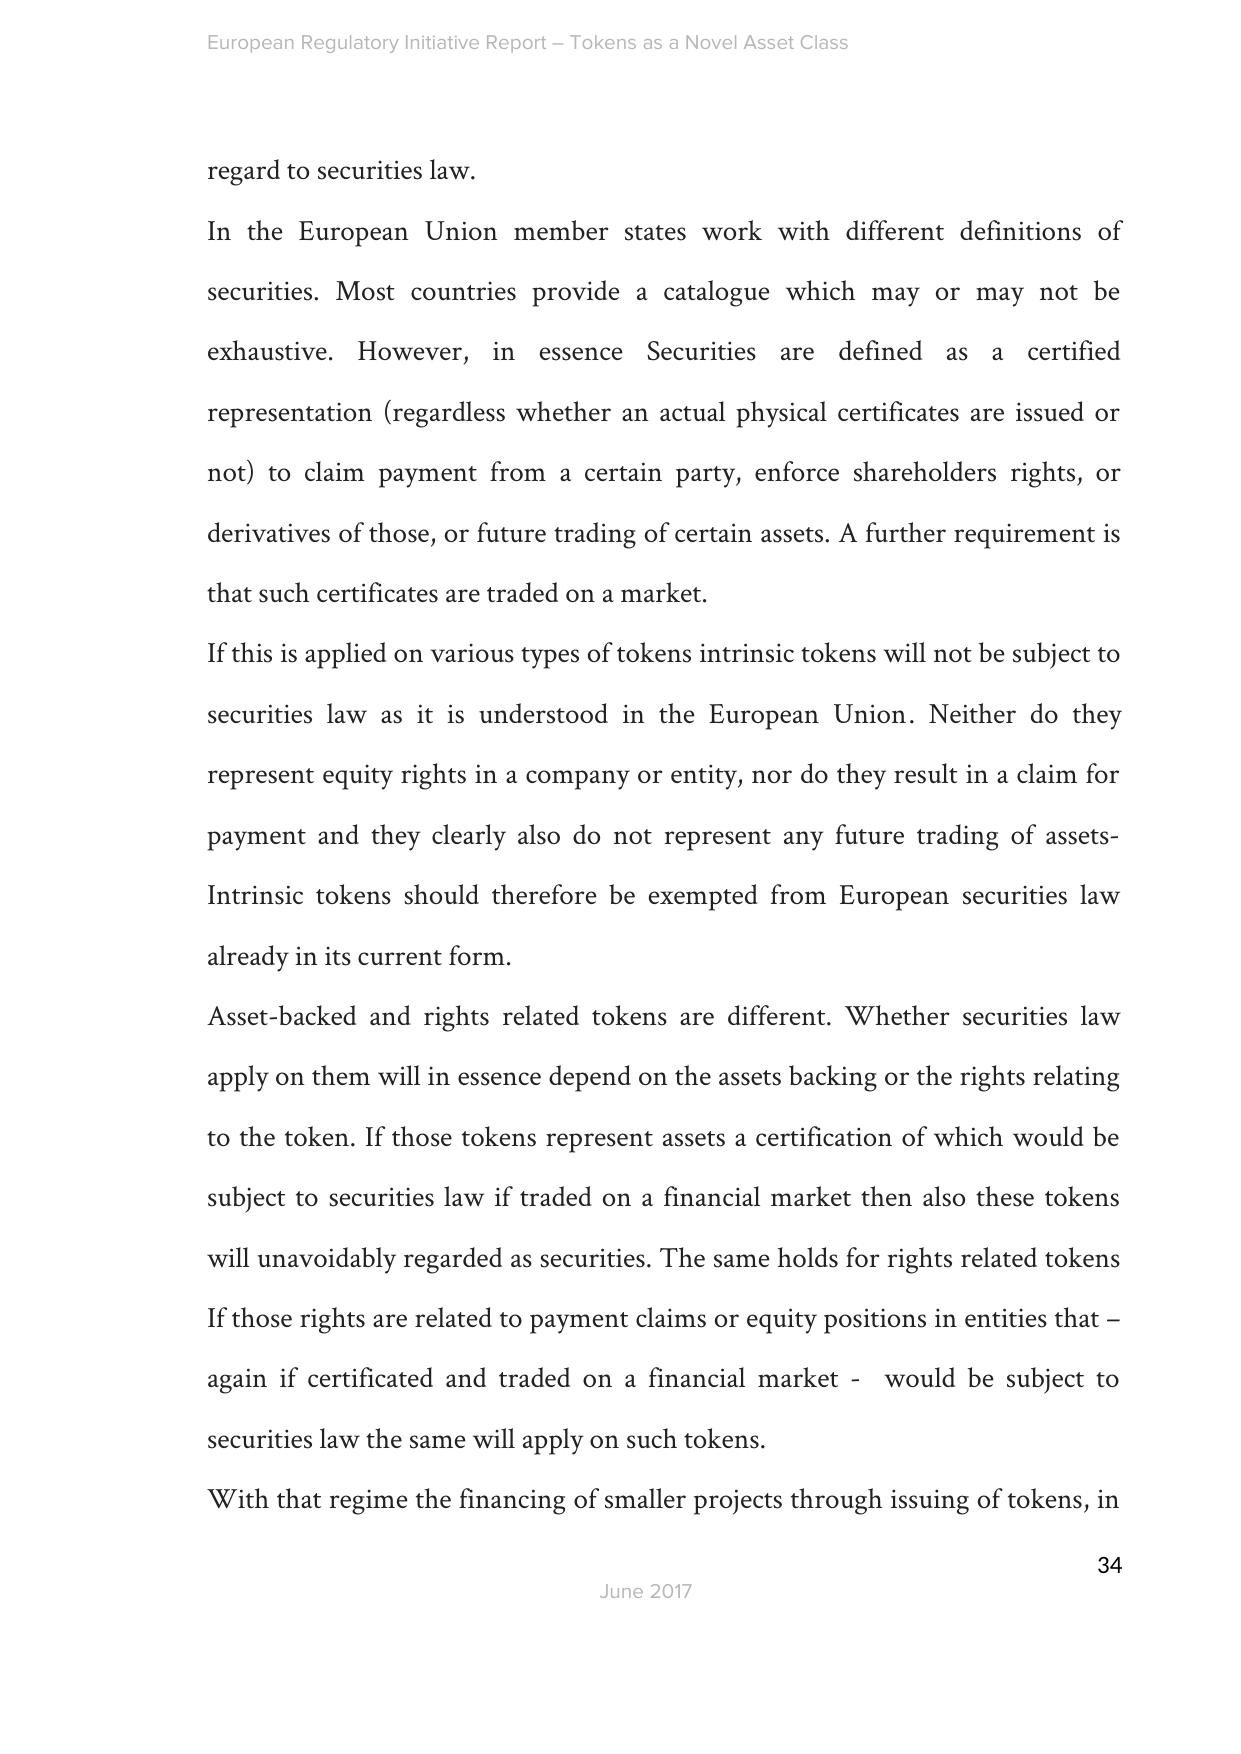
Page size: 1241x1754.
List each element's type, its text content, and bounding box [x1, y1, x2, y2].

text In the European Union member states work with different definitions of securities. Most countries provide a catalogue which may or may not be exhaustive. However, in essence Securities are defined as a certified representation (regardless whether an actual physical certificates are issued or not) to claim payment from a certain party, enforce shareholders rights, or derivatives of those, or future trading of certain assets. A further requirement is that such certificates are traded on a market. [207, 208, 1122, 611]
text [207, 148, 1122, 188]
text Asset-backed and rights related tokens are different. Whether securities law apply on them will in essence depend on the assets backing or the rights relating to the token. If those tokens represent assets a certification of which would be subject to securities law if traded on a financial market then also these tokens will unavoidably regarded as securities. The same holds for rights related tokens If those rights are related to payment claims or equity positions in entities that – again if certificated and traded on a financial market - would be subject to securities law the same will apply on such tokens. [207, 993, 1122, 1457]
text If this is applied on various types of tokens intrinsic tokens will not be subject to securities law as it is understood in the European Union. Neither do they represent equity rights in a company or entity, nor do they result in a claim for payment and they clearly also do not represent any future trading of assets- Intrinsic tokens should therefore be exempted from European securities law already in its current form. [207, 631, 1122, 973]
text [207, 1477, 1122, 1517]
